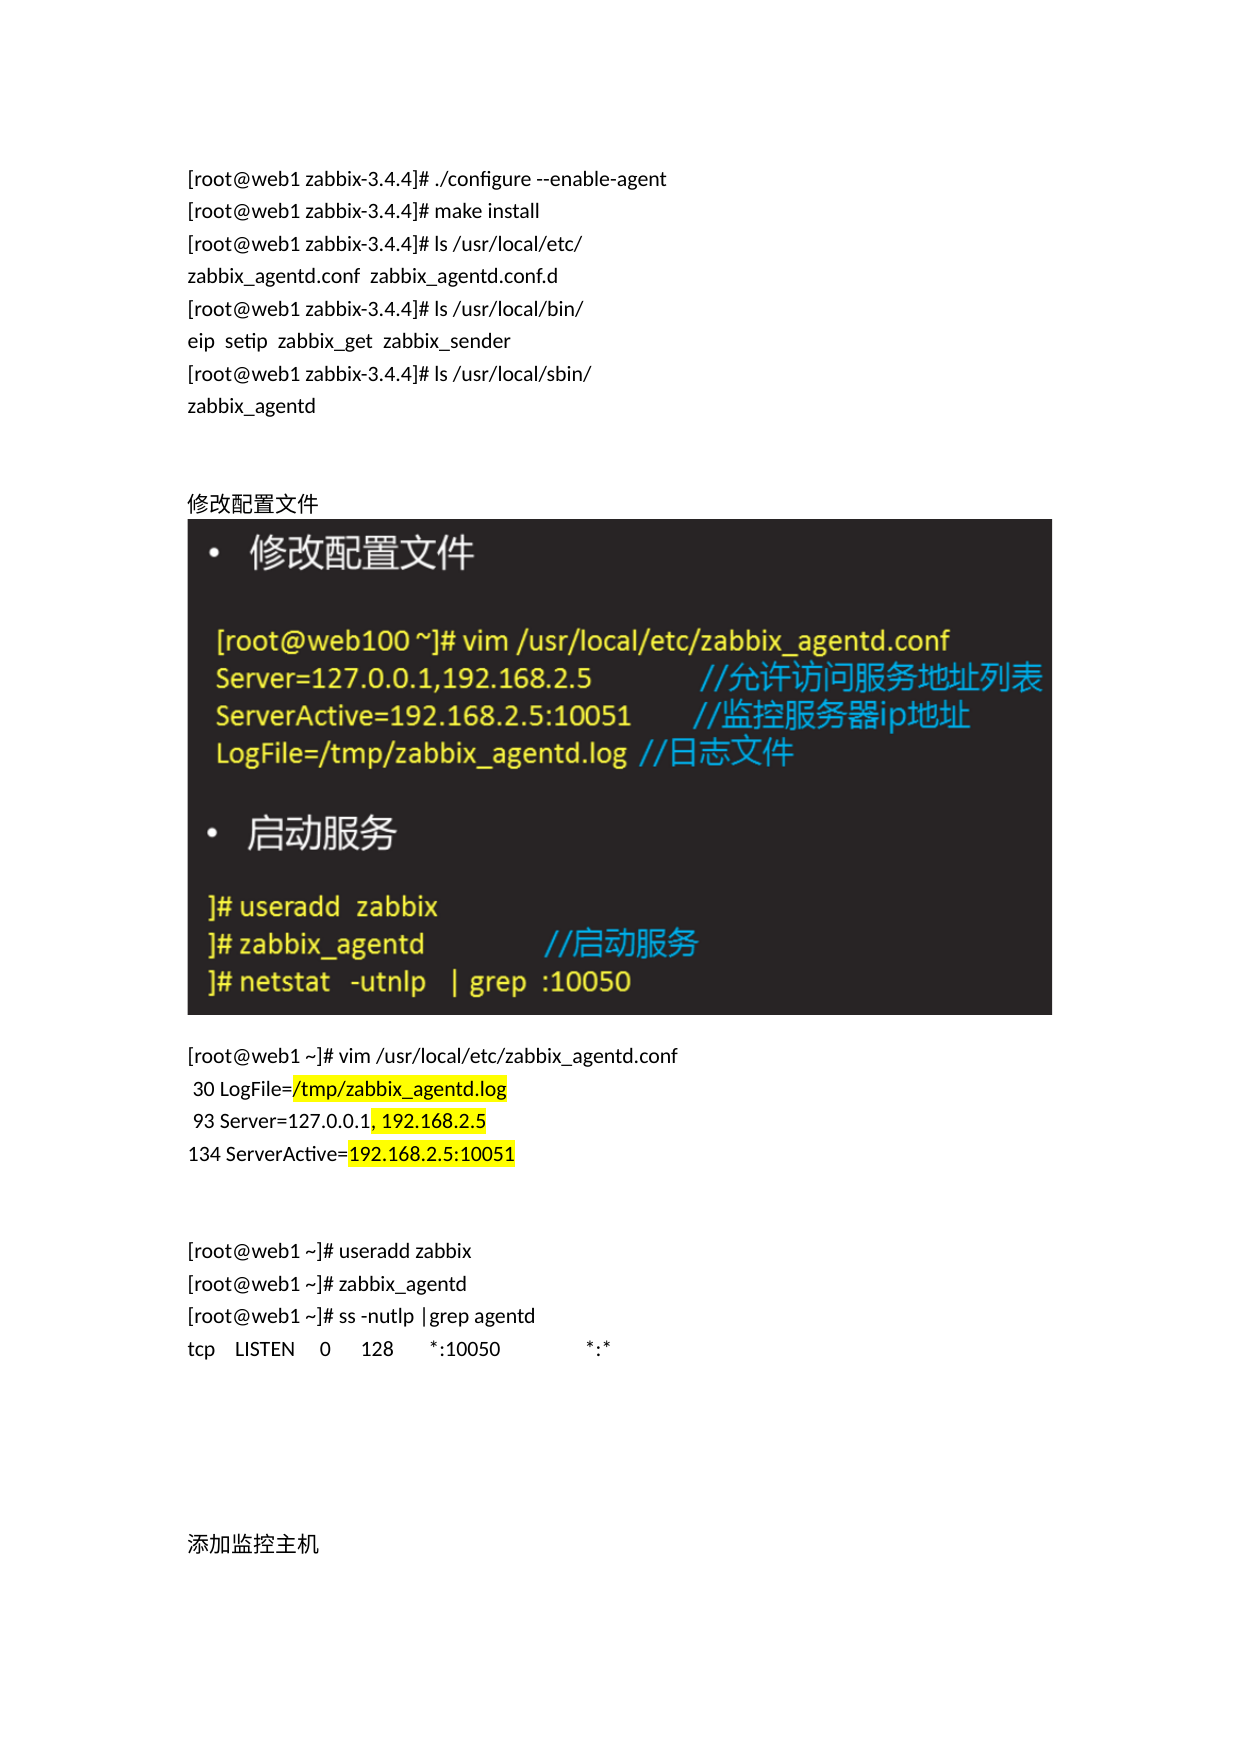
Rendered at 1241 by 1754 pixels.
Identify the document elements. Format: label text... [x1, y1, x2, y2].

text 93 Server=127.0.0.1, 192.168.2.5 [187, 1104, 1053, 1137]
text [root@web1 zabbix-3.4.4]# ls /usr/local/bin/ [187, 292, 1053, 324]
text eip setip zabbix_get zabbix_sender [187, 324, 1053, 357]
text [root@web1 ~]# vim /usr/local/etc/zabbix_agentd.conf [187, 1039, 1053, 1072]
text 30 LogFile=/tmp/zabbix_agentd.log [187, 1072, 1053, 1104]
text [root@web1 zabbix-3.4.4]# make install [187, 194, 1053, 227]
text [root@web1 ~]# zabbix_agentd [187, 1267, 1053, 1299]
text 134 ServerActive=192.168.2.5:10051 [187, 1137, 1053, 1169]
text zabbix_agentd.conf zabbix_agentd.conf.d [187, 259, 1053, 292]
text tcp LISTEN 0 128 *:10050 *:* [187, 1332, 1053, 1364]
text [root@web1 zabbix-3.4.4]# ls /usr/local/etc/ [187, 227, 1053, 259]
text [root@web1 zabbix-3.4.4]# ./configure --enable-agent [187, 162, 1053, 194]
text zabbix_agentd [187, 389, 1053, 422]
text [root@web1 ~]# ss -nutlp |grep agentd [187, 1299, 1053, 1332]
text [root@web1 zabbix-3.4.4]# ls /usr/local/sbin/ [187, 357, 1053, 389]
text 修改配置文件 [187, 487, 1053, 519]
text [root@web1 ~]# useradd zabbix [187, 1234, 1053, 1267]
text 添加监控主机 [187, 1527, 1053, 1559]
picture [187, 519, 1053, 1015]
